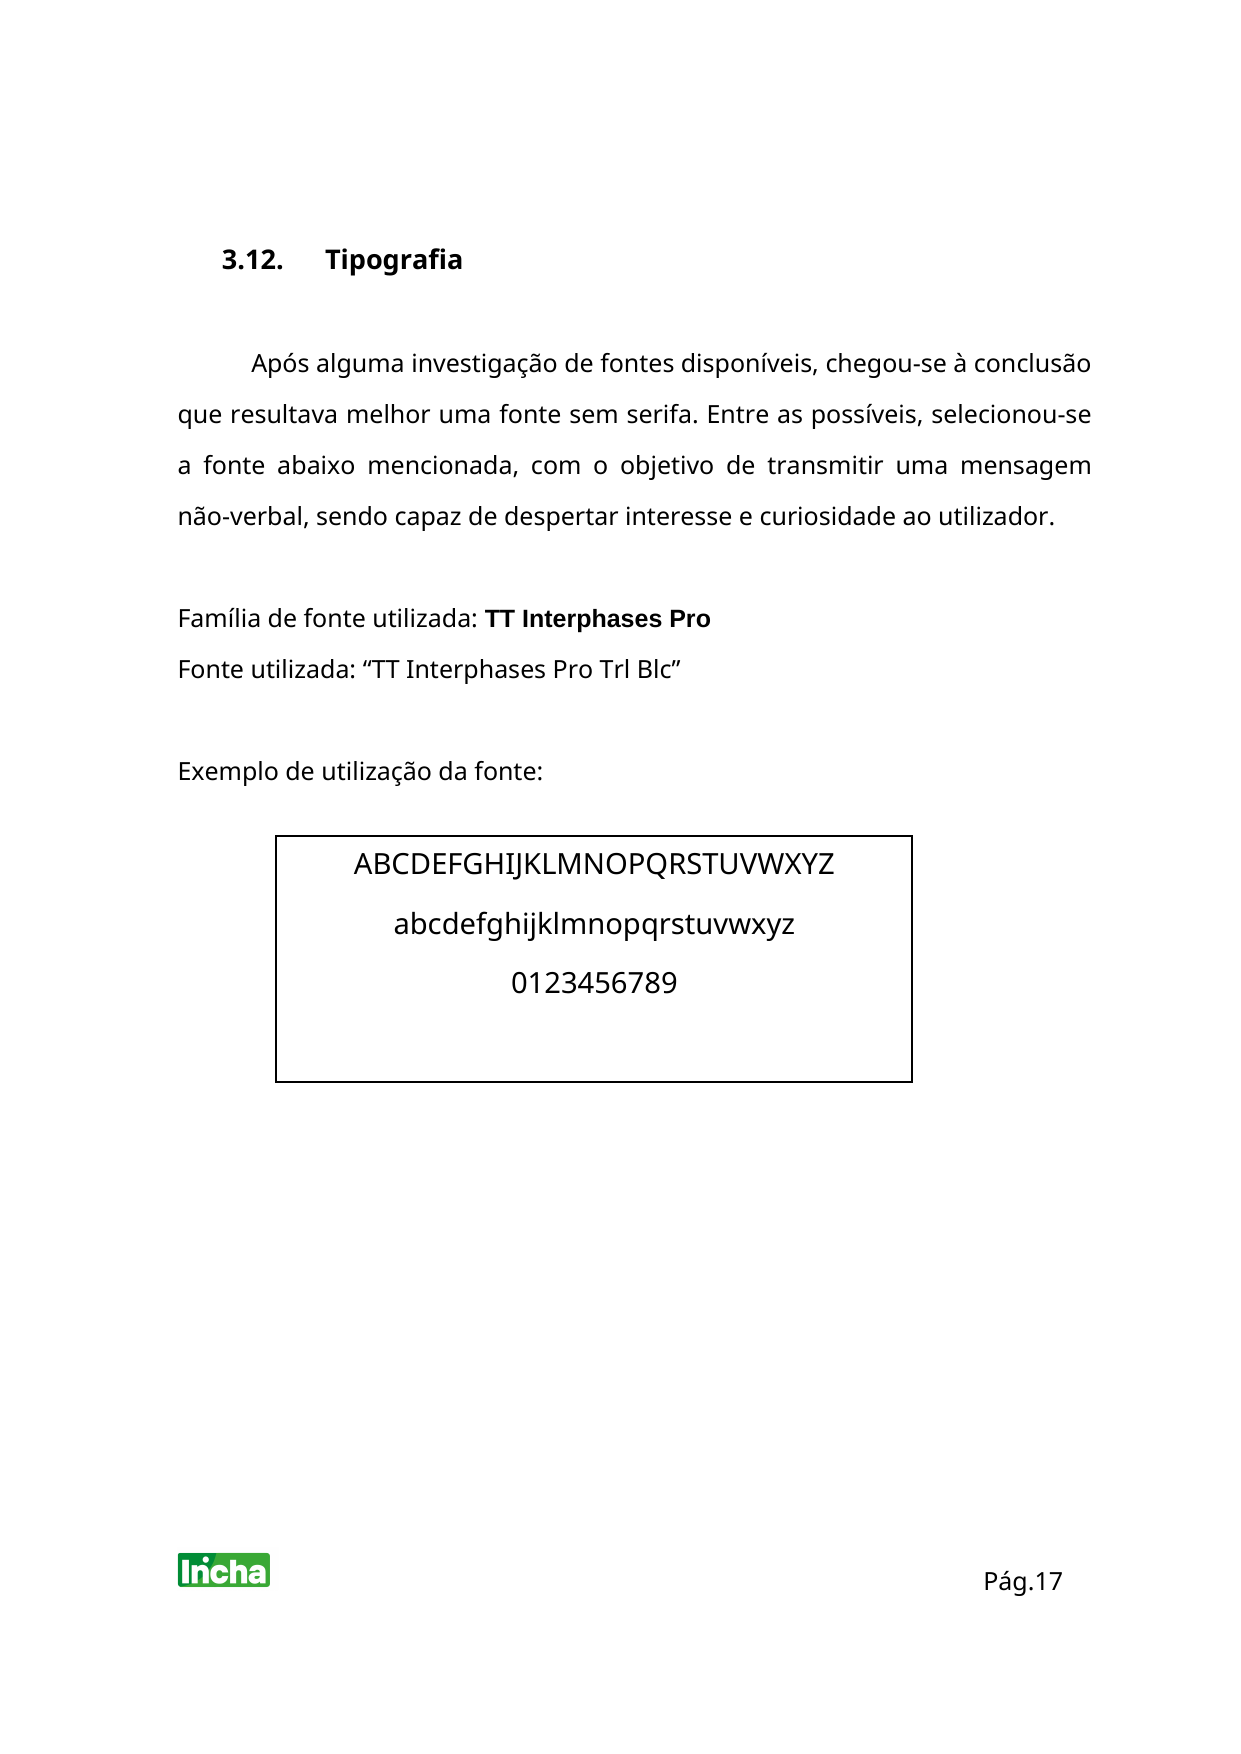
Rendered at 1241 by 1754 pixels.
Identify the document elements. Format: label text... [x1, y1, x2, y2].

text Família de fonte utilizada: TT Interphases Pro [177, 601, 1092, 635]
text Fonte utilizada: “TT Interphases Pro Trl Blc” [177, 652, 1092, 686]
text Exemplo de utilização da fonte: [177, 754, 1092, 788]
subtitle Tipografia [222, 240, 1092, 277]
picture [177, 1547, 279, 1591]
text Após alguma investigação de fontes disponíveis, chegou-se à conclusão que resultava melhor uma fonte sem serifa. Entre as possíveis, selecionou-se a fonte abaixo mencionada, com o objetivo de transmitir uma mensagem não-verbal, sendo capaz de despertar interesse e curiosidade ao utilizador. [177, 346, 1092, 533]
